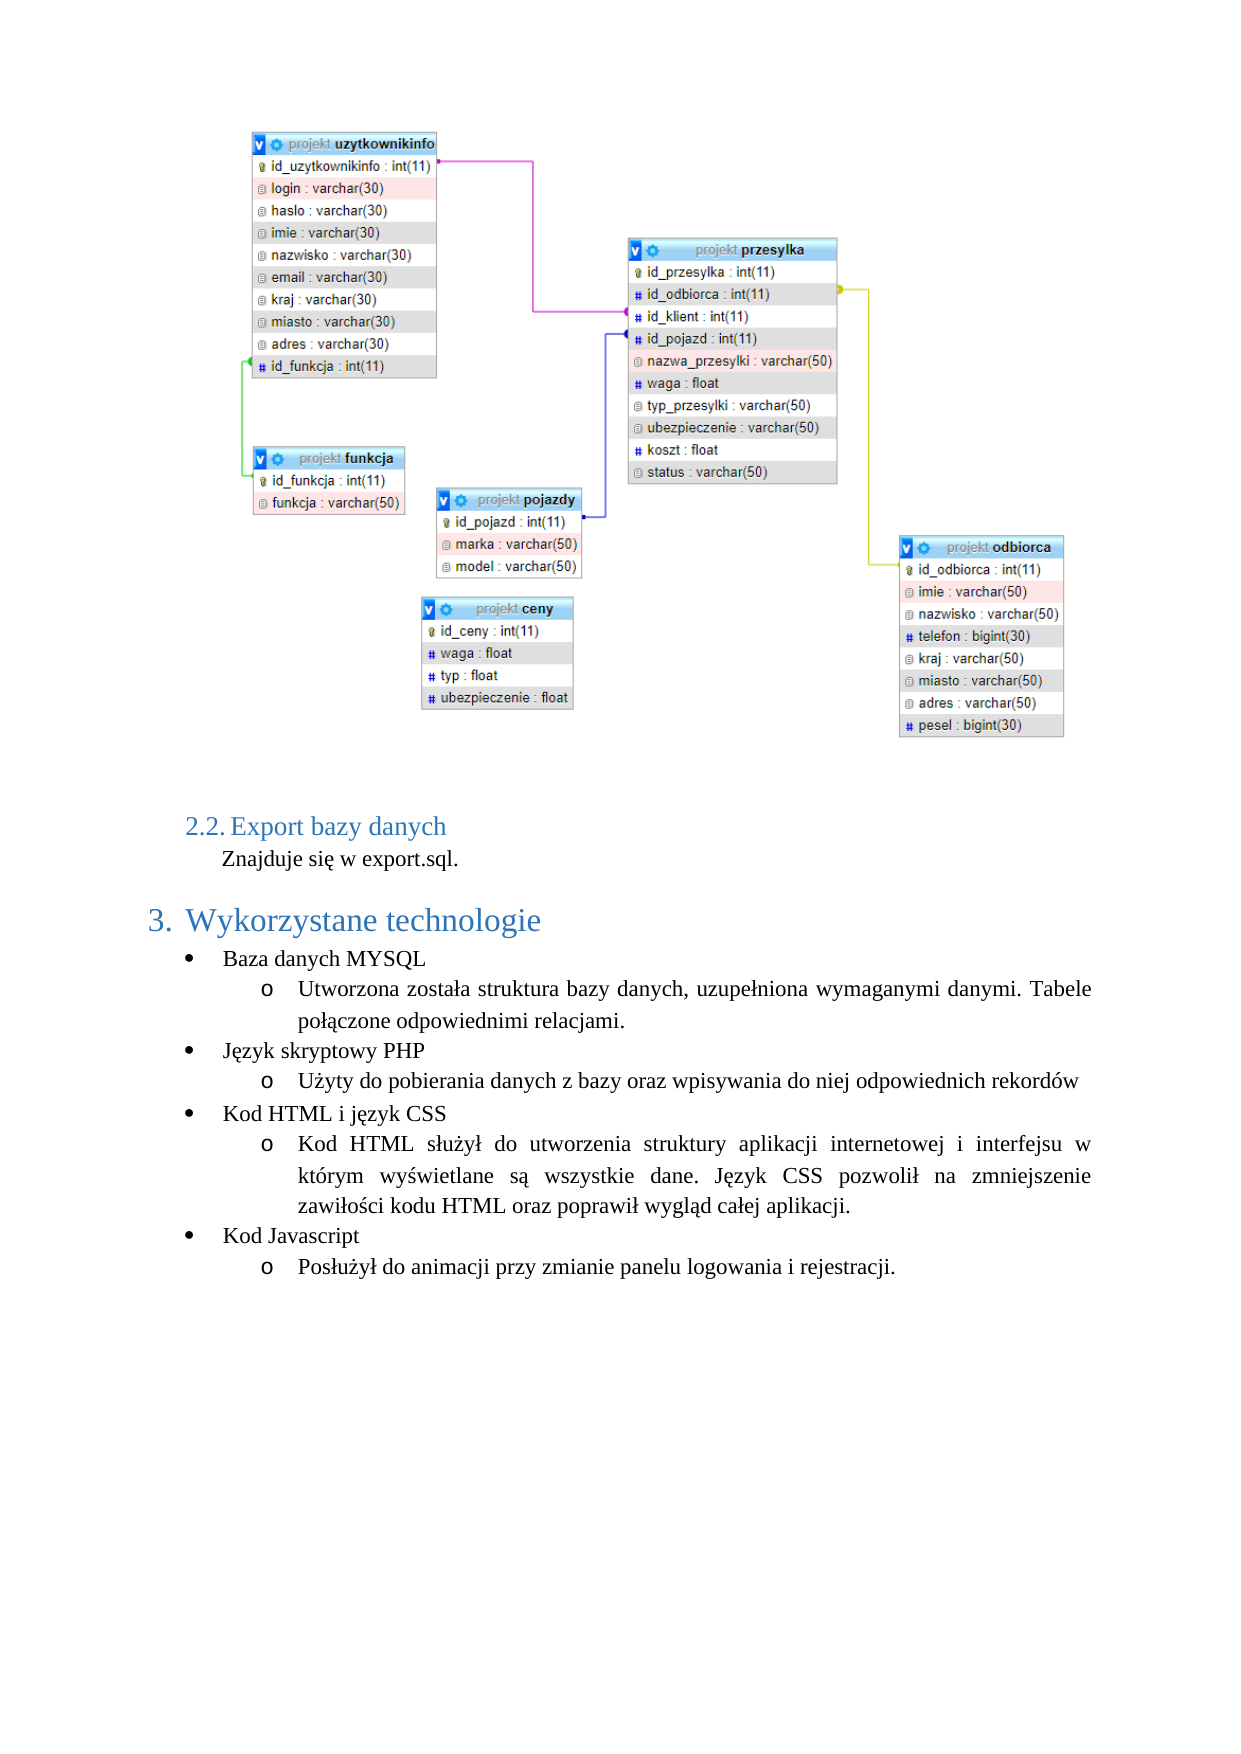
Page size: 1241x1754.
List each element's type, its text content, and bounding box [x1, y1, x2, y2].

list Kod HTML służył do utworzenia struktury aplikacji internetowej i interfejsu w którym wyświetlane są wszystkie dane. Język CSS pozwolił na zmniejszenie zawiłości kodu HTML oraz poprawił wygląd całej aplikacji. [260, 1130, 1093, 1219]
list Baza danych MYSQL [185, 945, 1093, 971]
list Kod HTML i język CSS [185, 1100, 1093, 1126]
list Utworzona została struktura bazy danych, uzupełniona wymaganymi danymi. Tabele połączone odpowiednimi relacjami. [260, 975, 1093, 1033]
list Posłużył do animacji przy zmianie panelu logowania i rejestracji. [260, 1253, 1093, 1281]
subtitle Export bazy danych [185, 810, 1093, 841]
picture [221, 118, 1167, 785]
list Kod Javascript [185, 1223, 1093, 1249]
text Znajduje się w export.sql. [221, 846, 1093, 872]
list Język skryptowy PHP [185, 1037, 1093, 1064]
list Użyty do pobierania danych z bazy oraz wpisywania do niej odpowiednich rekordów [260, 1067, 1093, 1096]
subtitle Wykorzystane technologie [148, 901, 1093, 939]
